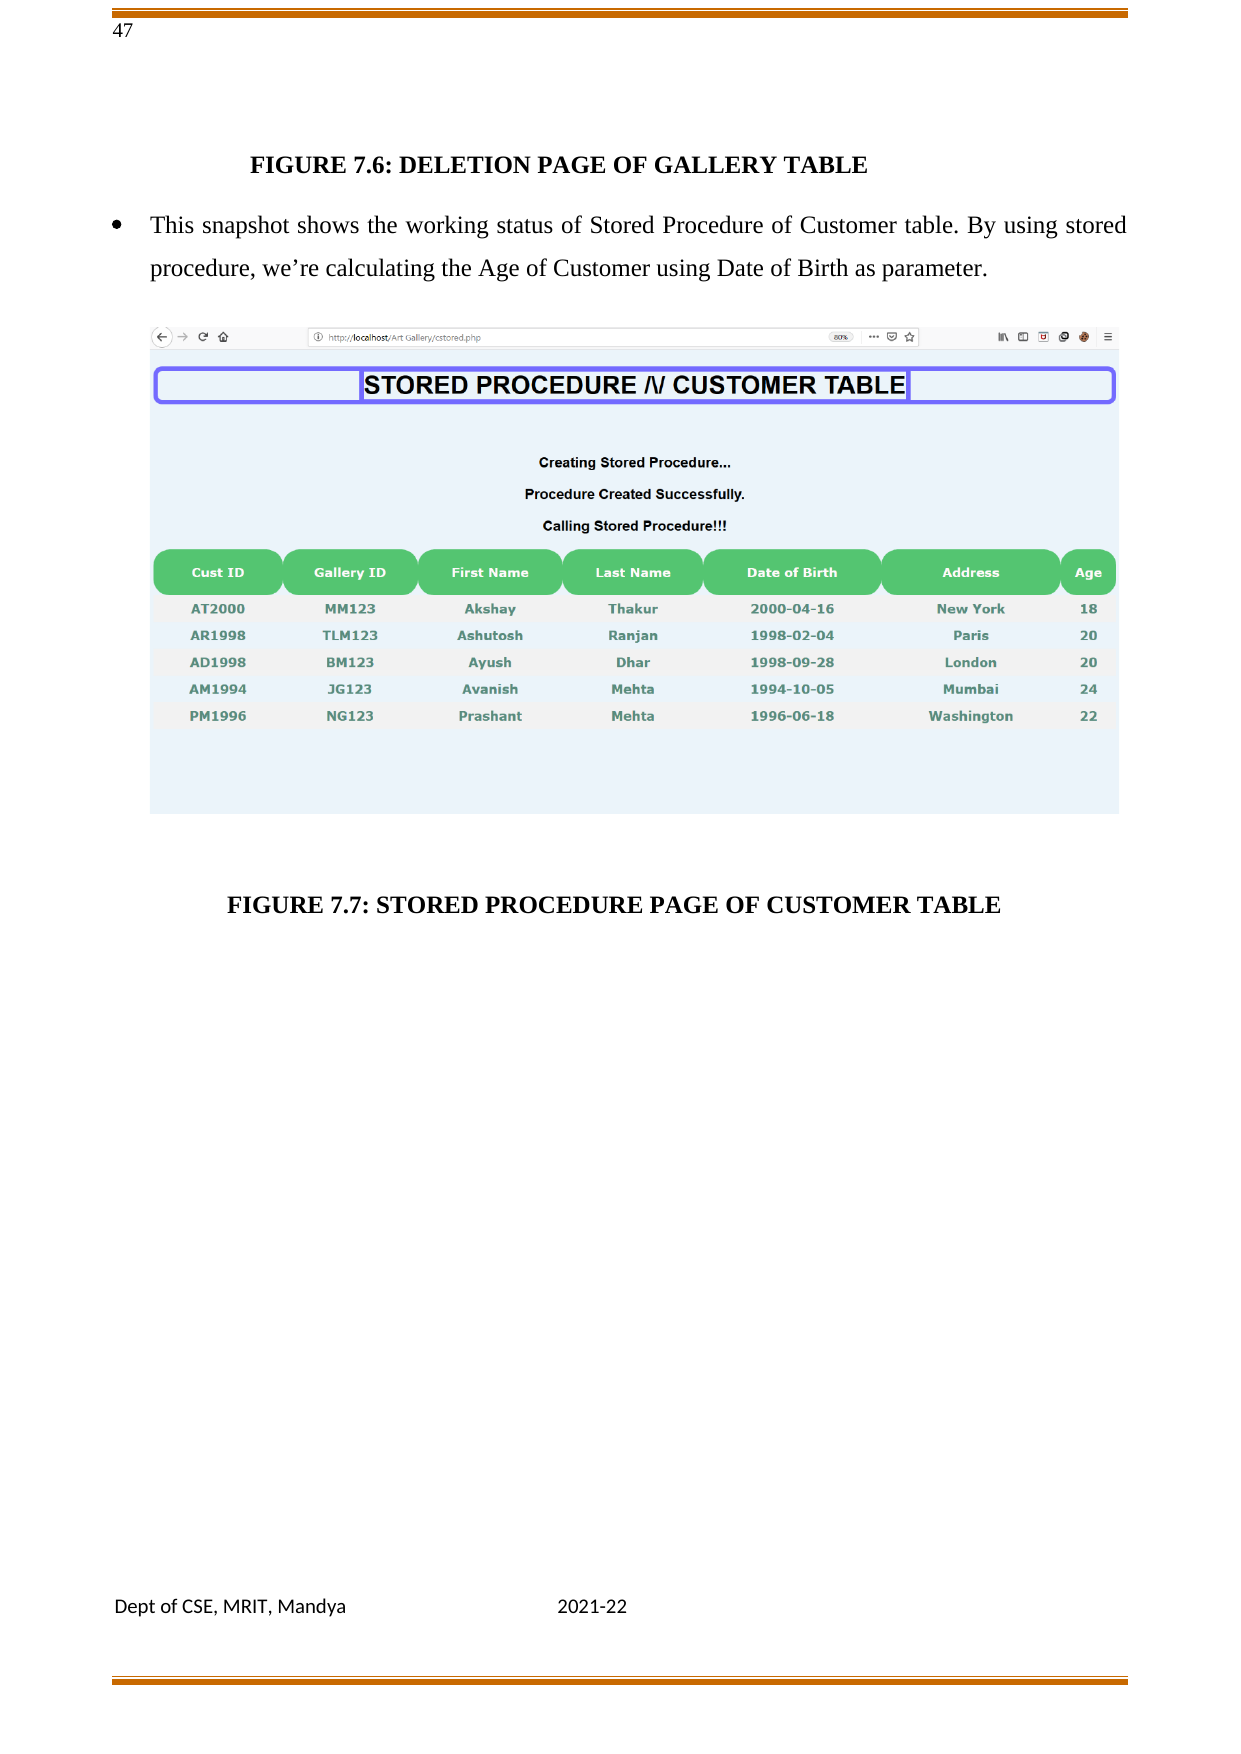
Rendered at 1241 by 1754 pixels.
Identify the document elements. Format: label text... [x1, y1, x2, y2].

text FIGURE 7.6: DELETION PAGE OF GALLERY TABLE [112, 150, 1128, 179]
list This snapshot shows the working status of Stored Procedure of Customer table. By using stored procedure, we’re calculating the Age of Customer using Date of Birth as parameter. [112, 210, 1128, 282]
picture [149, 327, 1120, 814]
text FIGURE 7.7: STORED PROCEDURE PAGE OF CUSTOMER TABLE [112, 890, 1128, 919]
